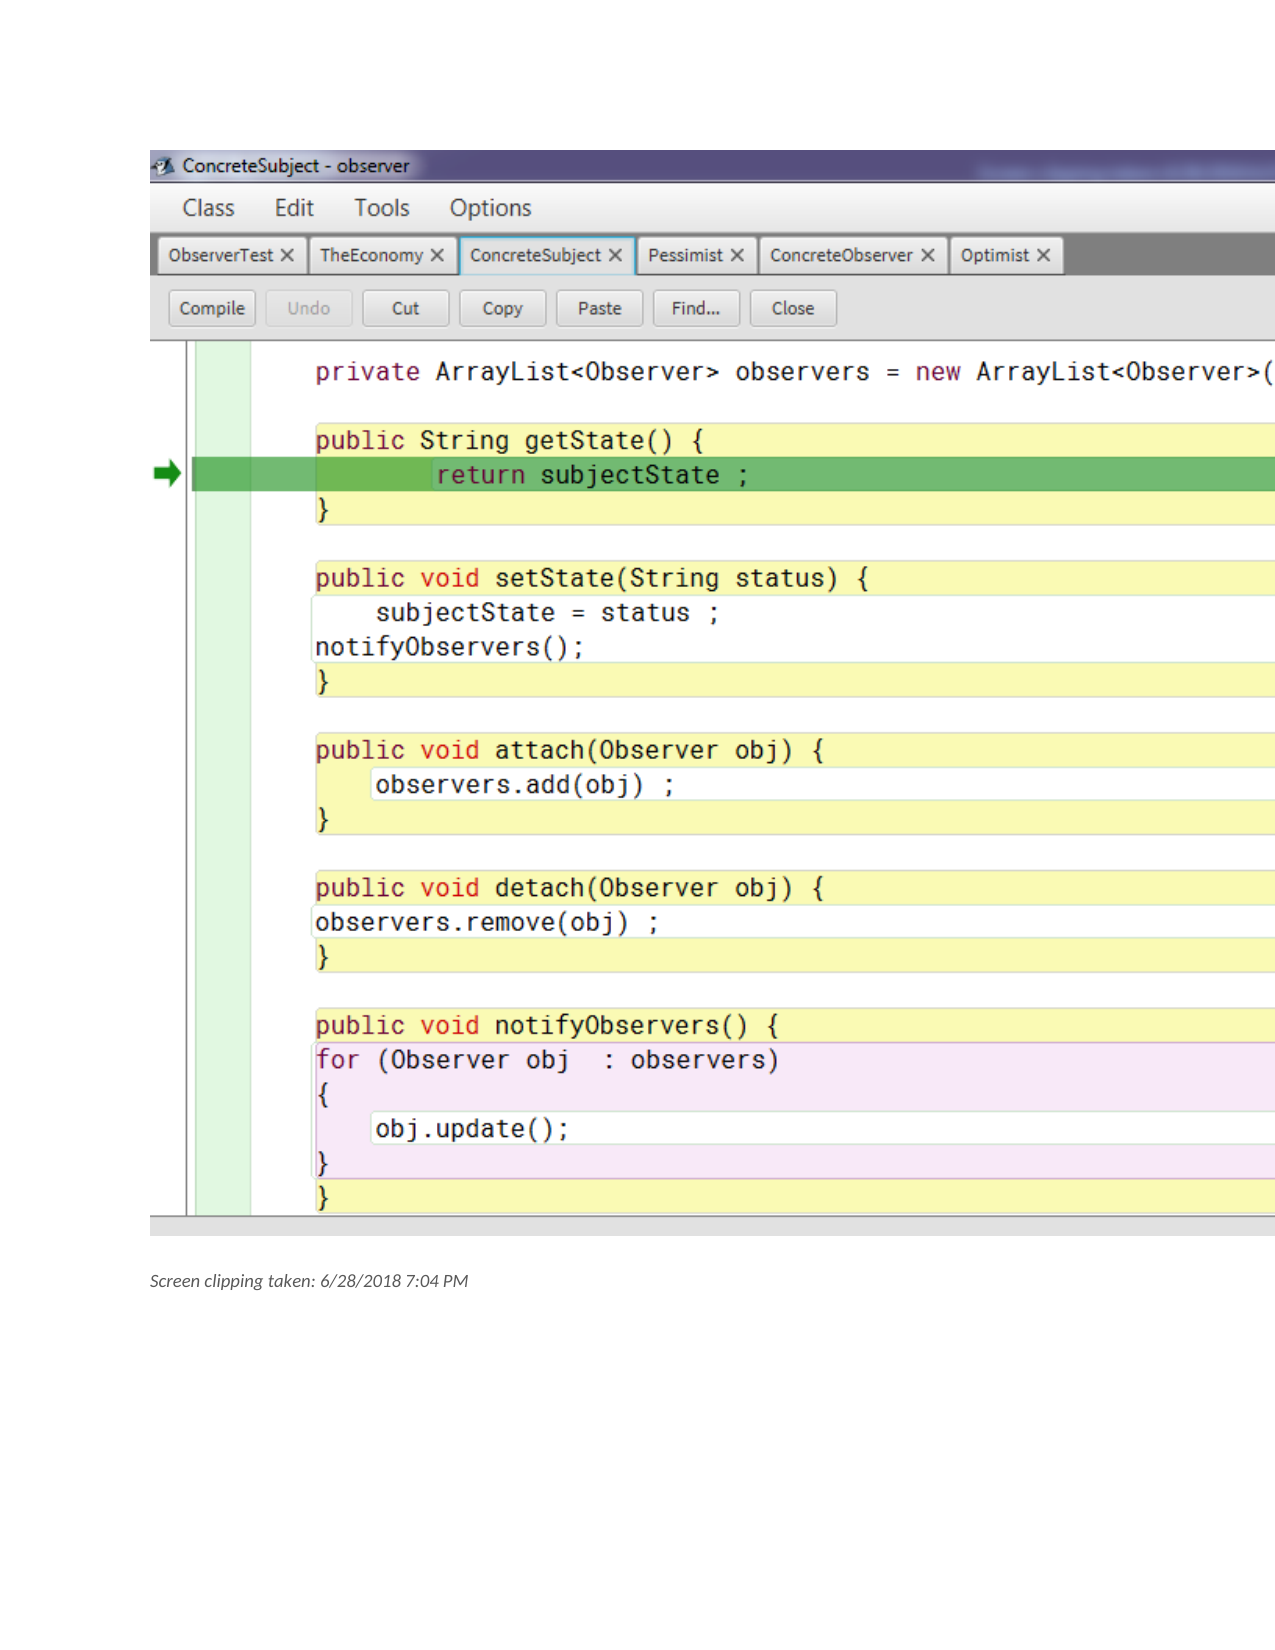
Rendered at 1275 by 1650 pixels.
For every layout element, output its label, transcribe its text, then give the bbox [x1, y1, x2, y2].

picture [150, 150, 1275, 1236]
text Screen clipping taken: 6/28/2018 7:04 PM [150, 1269, 1125, 1292]
